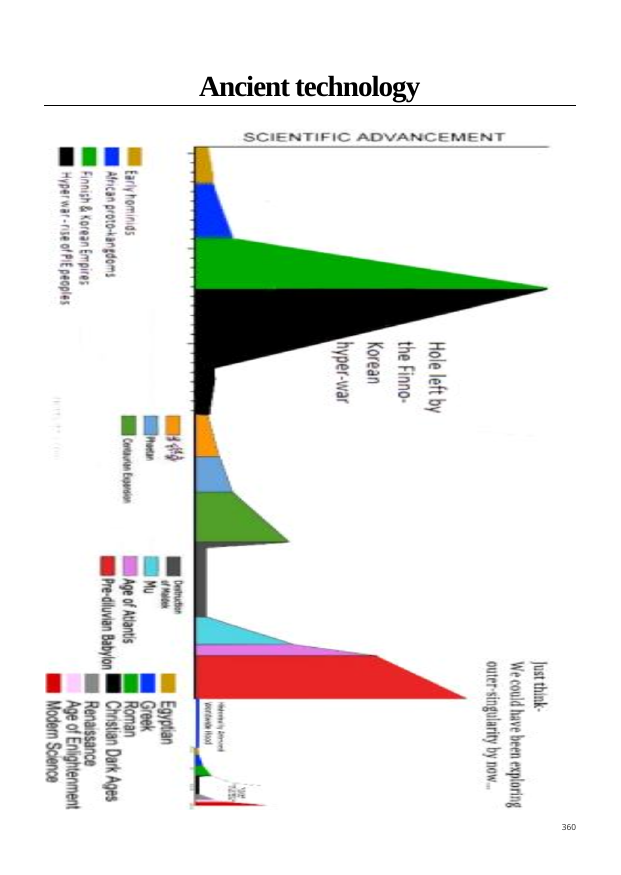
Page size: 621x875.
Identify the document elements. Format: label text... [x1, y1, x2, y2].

picture [46, 120, 567, 810]
subtitle Ancient technology [44, 69, 576, 105]
